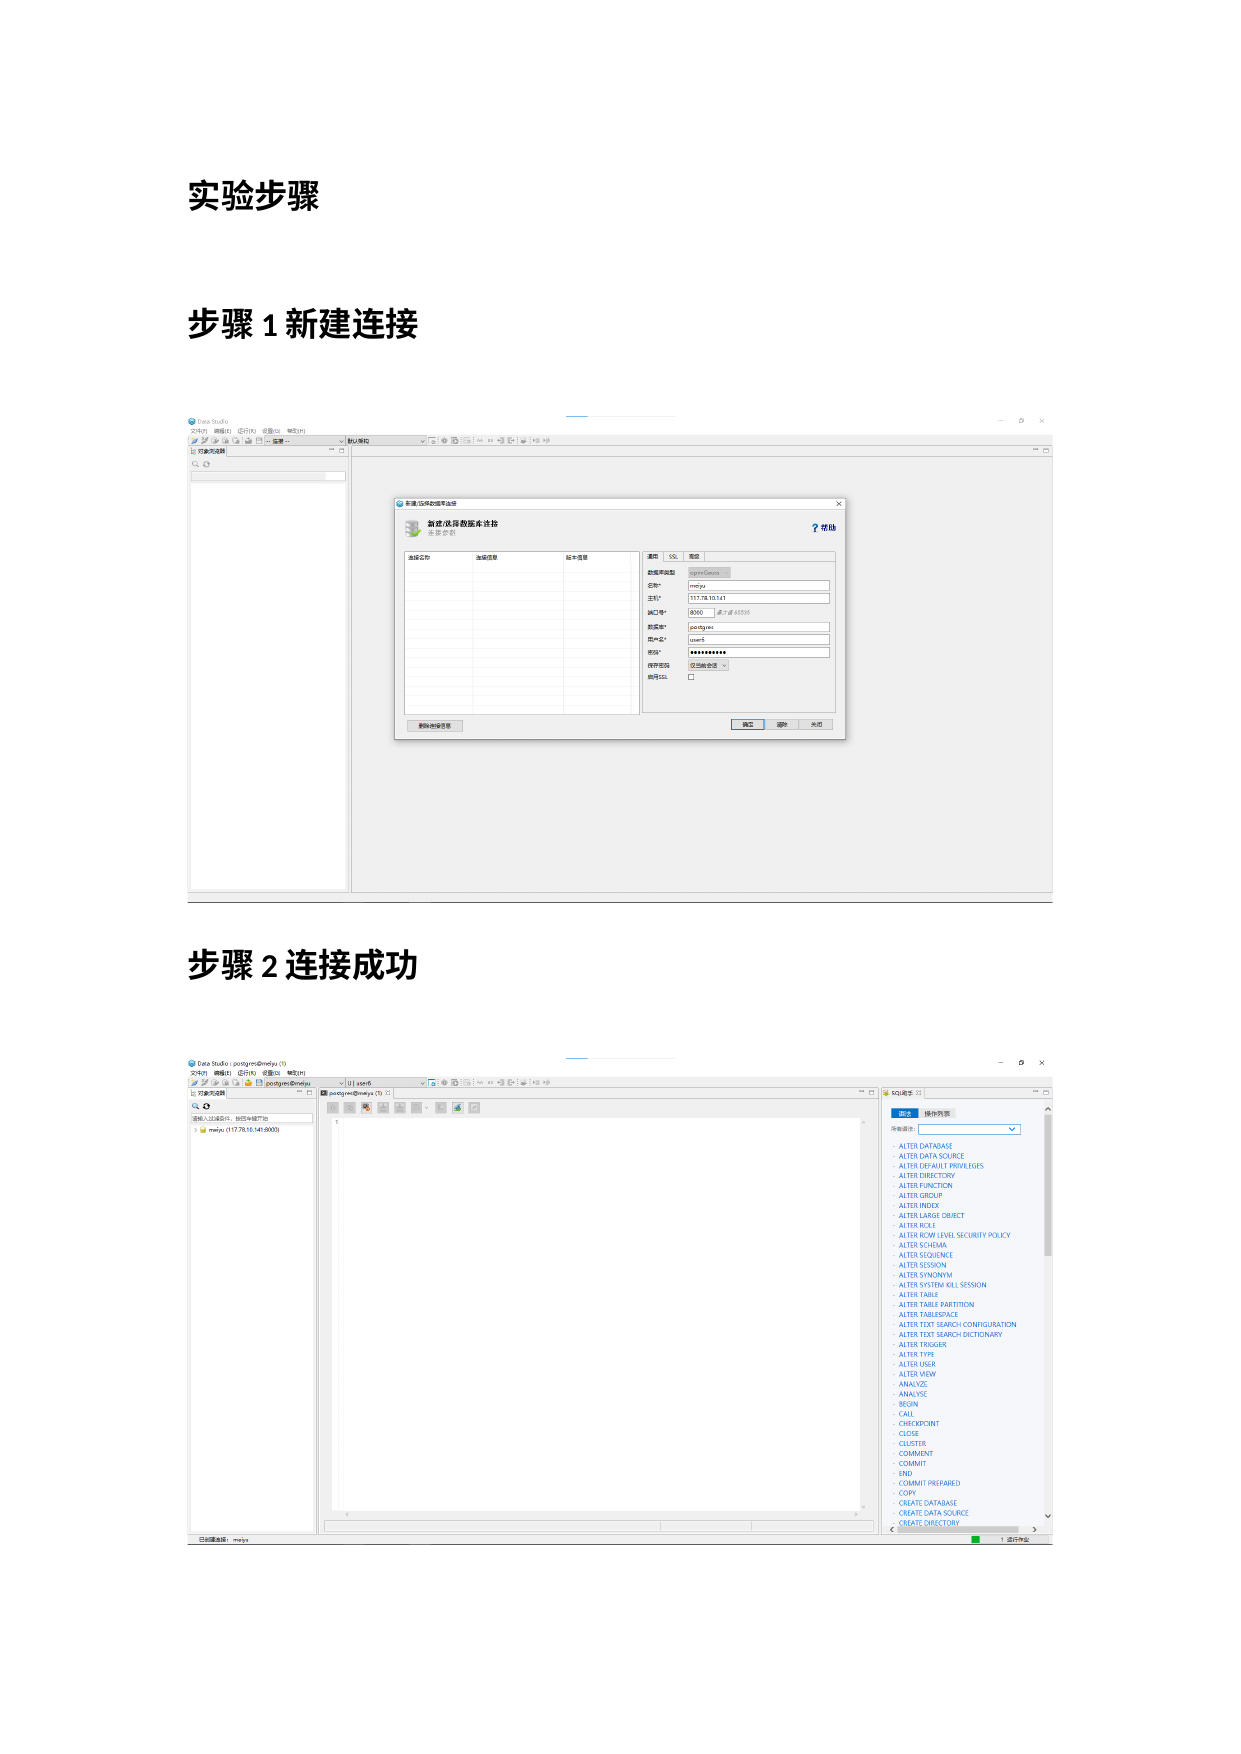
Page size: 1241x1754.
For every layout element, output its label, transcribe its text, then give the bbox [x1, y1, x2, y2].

subtitle 步骤1 新建连接 [187, 289, 1053, 354]
picture [187, 1058, 1053, 1545]
picture [187, 416, 1053, 903]
subtitle 实验步骤 [187, 162, 1053, 227]
subtitle 步骤2 连接成功 [187, 931, 1053, 996]
